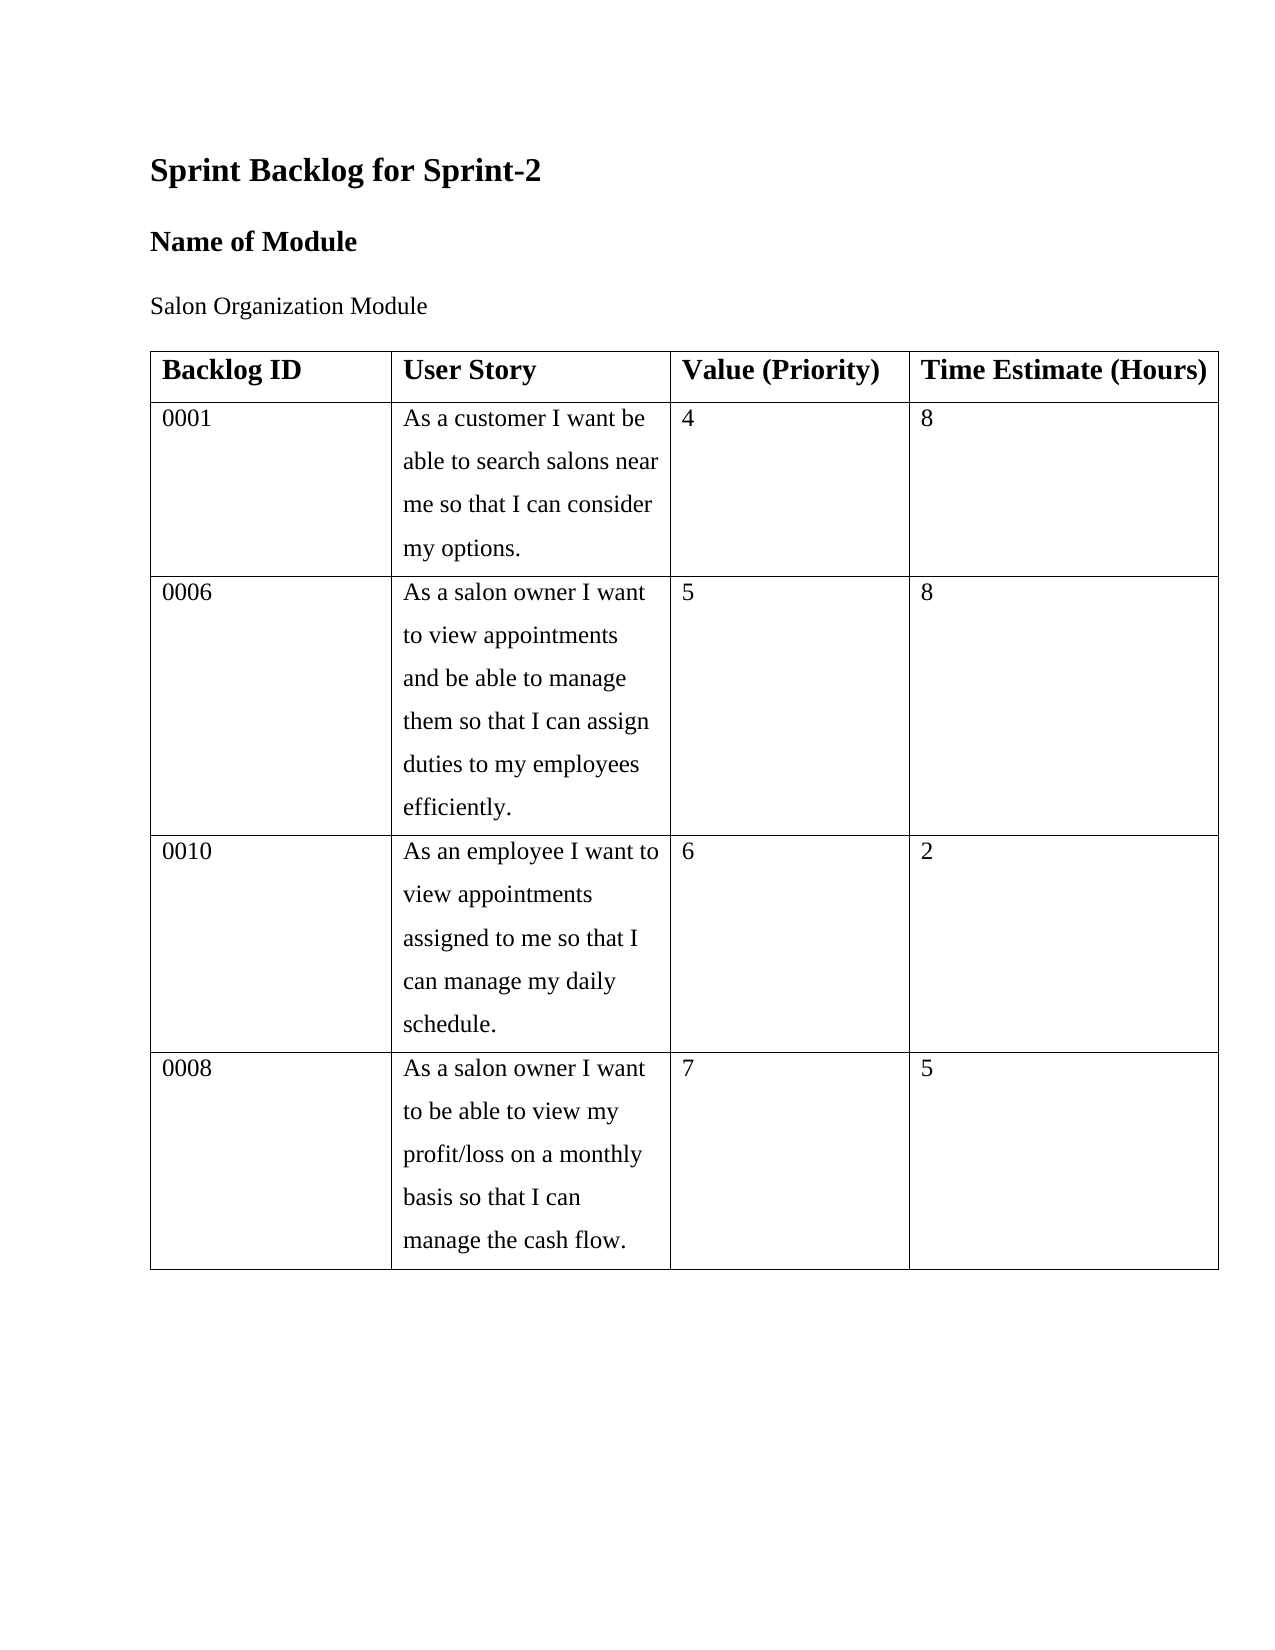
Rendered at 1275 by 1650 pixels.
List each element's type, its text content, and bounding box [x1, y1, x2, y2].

table_cell 8 [910, 577, 1218, 835]
table_header Value (Priority) [671, 352, 909, 402]
table_header Time Estimate (Hours) [910, 352, 1218, 402]
subtitle Sprint Backlog for Sprint-2 [150, 150, 1125, 188]
table_cell 4 [671, 403, 909, 576]
text Salon Organization Module [150, 291, 1125, 320]
table_cell 6 [671, 836, 909, 1052]
table_header User Story [392, 352, 670, 402]
table_header Backlog ID [151, 352, 391, 402]
table_cell 8 [910, 403, 1218, 576]
subtitle Name of Module [150, 224, 1125, 258]
table_cell As a salon owner I want to be able to view my profit/loss on a monthly basis so that I can manage the cash flow. [392, 1053, 670, 1268]
table_cell 0008 [151, 1053, 391, 1268]
table_cell 0010 [151, 836, 391, 1052]
table_cell 0001 [151, 403, 391, 576]
table_cell 7 [671, 1053, 909, 1268]
table_cell As a customer I want be able to search salons near me so that I can consider my options. [392, 403, 670, 576]
table_cell 0006 [151, 577, 391, 835]
table_cell 5 [671, 577, 909, 835]
table_cell 5 [910, 1053, 1218, 1268]
table_cell As a salon owner I want to view appointments and be able to manage them so that I can assign duties to my employees efficiently. [392, 577, 670, 835]
table_cell As an employee I want to view appointments assigned to me so that I can manage my daily schedule. [392, 836, 670, 1052]
table_cell 2 [910, 836, 1218, 1052]
